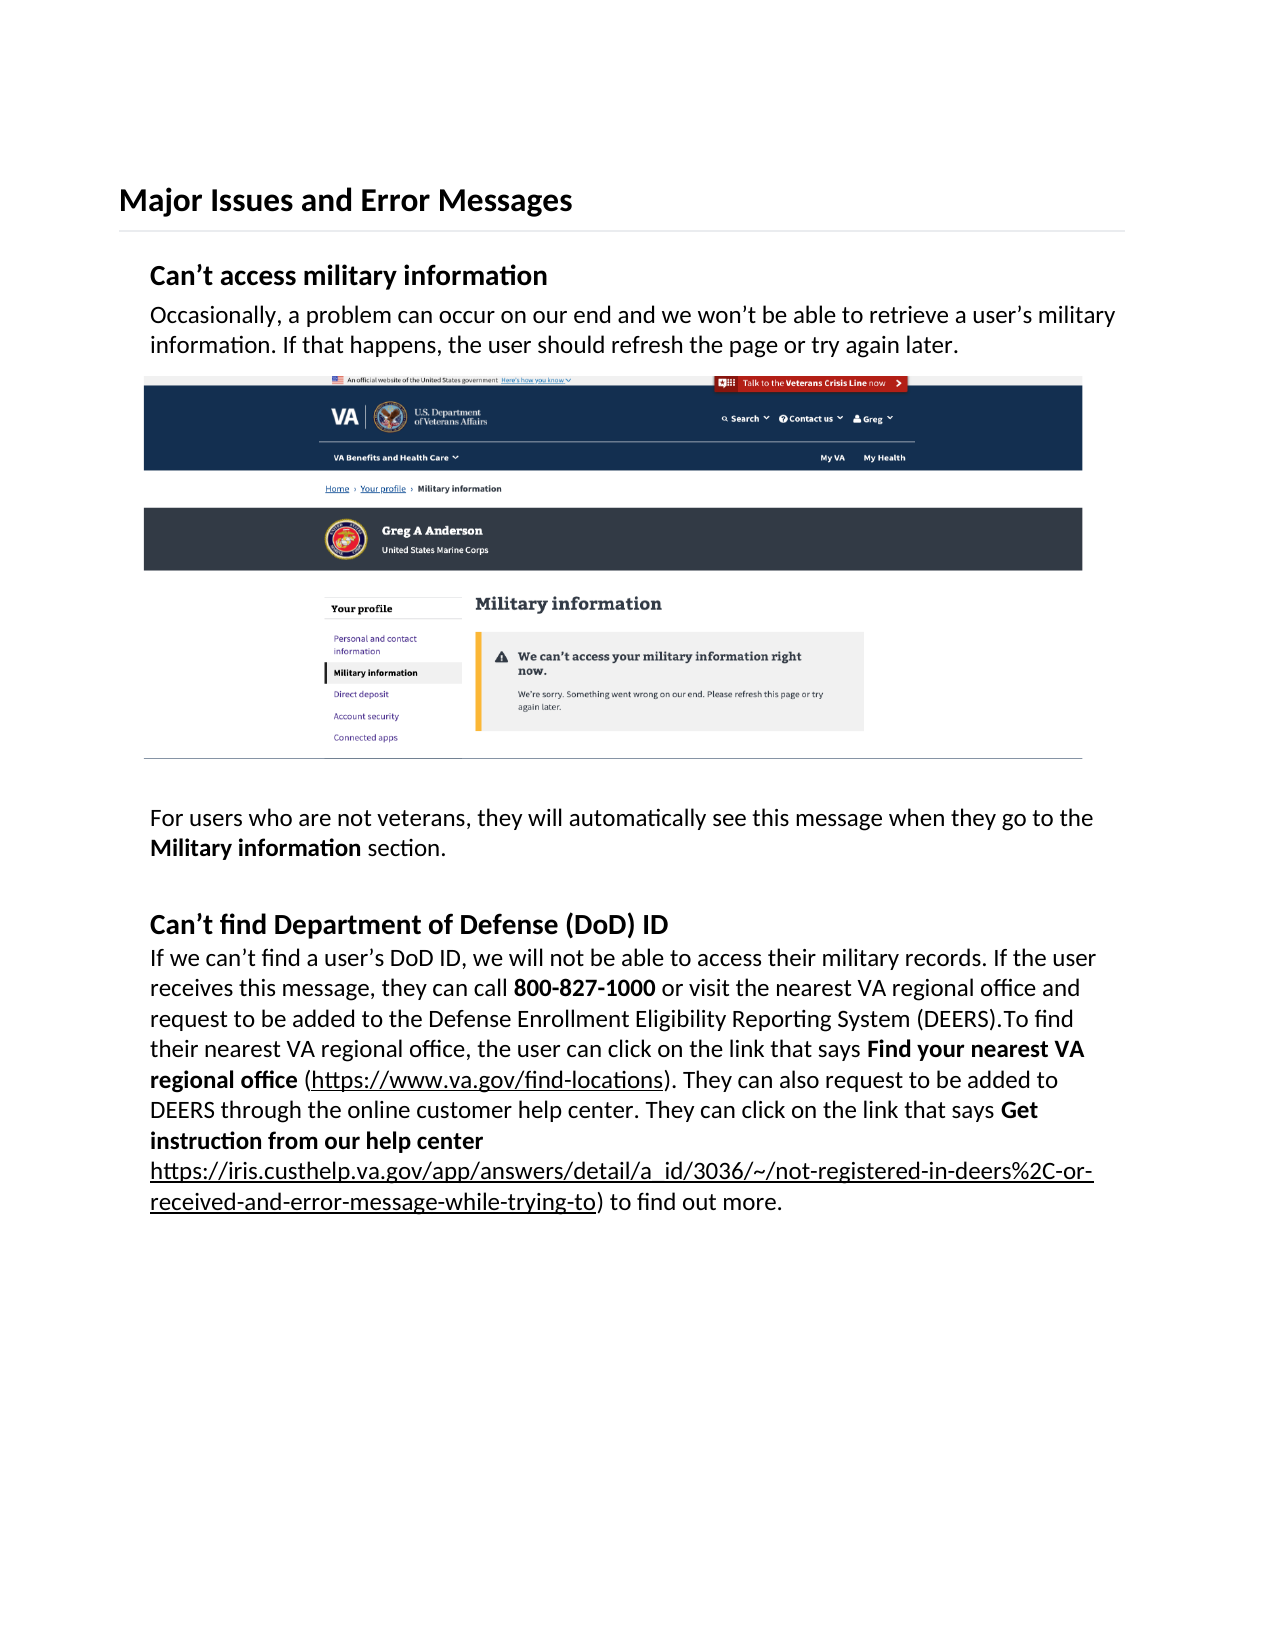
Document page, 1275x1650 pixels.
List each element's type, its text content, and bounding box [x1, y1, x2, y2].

picture [143, 376, 1083, 759]
text Occasionally, a problem can occur on our end and we won’t be able to retrieve a user’s military information. If that happens, the user should refresh the page or try again later. [150, 299, 1125, 360]
text If we can’t find a user’s DoD ID, we will not be able to access their military records. If the user receives this message, they can call 800-827-1000 or visit the nearest VA regional office and request to be added to the Defense Enrollment Eligibility Reporting System (DEERS).To find their nearest VA regional office, the user can click on the link that says Find your nearest VA regional office (https://www.va.gov/find-locations). They can also request to be added to DEERS through the online customer help center. They can click on the link that says Get instruction from our help center https://iris.custhelp.va.gov/app/answers/detail/a_id/3036/~/not-registered-in-deers%2C-or-received-and-error-message-while-trying-to) to find out more. [150, 942, 1125, 1216]
subtitle Major Issues and Error Messages [119, 179, 1125, 230]
text For users who are not veterans, they will automatically see this message when they go to the Military information section. [150, 802, 1125, 863]
subtitle Can’t access military information [150, 257, 1125, 292]
text Can’t find Department of Defense (DoD) ID [150, 906, 1125, 942]
